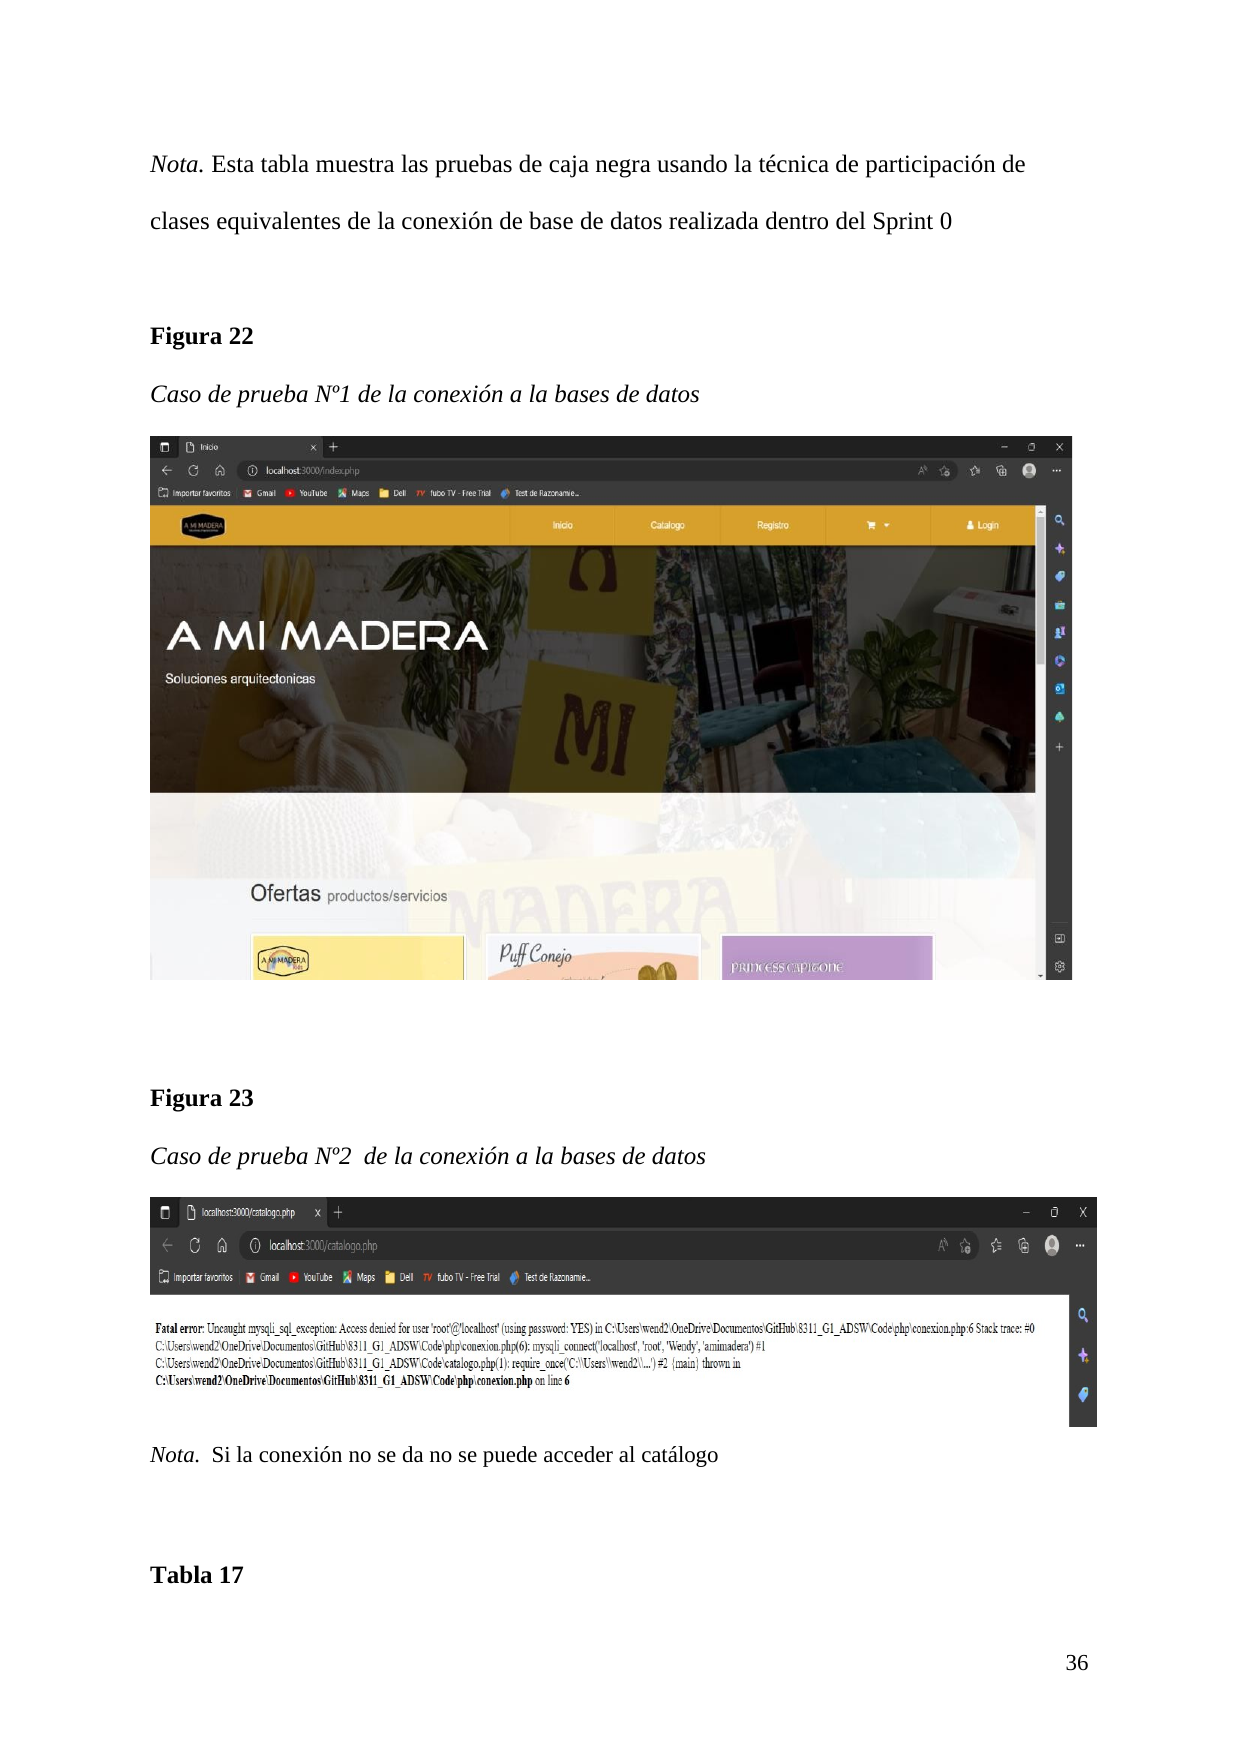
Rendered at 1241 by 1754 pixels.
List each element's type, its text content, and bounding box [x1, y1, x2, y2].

text Nota. Esta tabla muestra las pruebas de caja negra usando la técnica de participación de clases equivalentes de la conexión de base de datos realizada dentro del Sprint 0 [150, 149, 1063, 235]
subtitle Figura 23 [150, 1083, 1146, 1112]
subtitle Tabla 17 [150, 1561, 1146, 1589]
picture [150, 436, 1073, 980]
text Caso de prueba Nº1 de la conexión a la bases de datos [150, 379, 1146, 408]
subtitle Figura 22 [150, 321, 1146, 350]
picture [150, 1197, 1097, 1427]
text Caso de prueba Nº2 de la conexión a la bases de datos [150, 1141, 1146, 1169]
